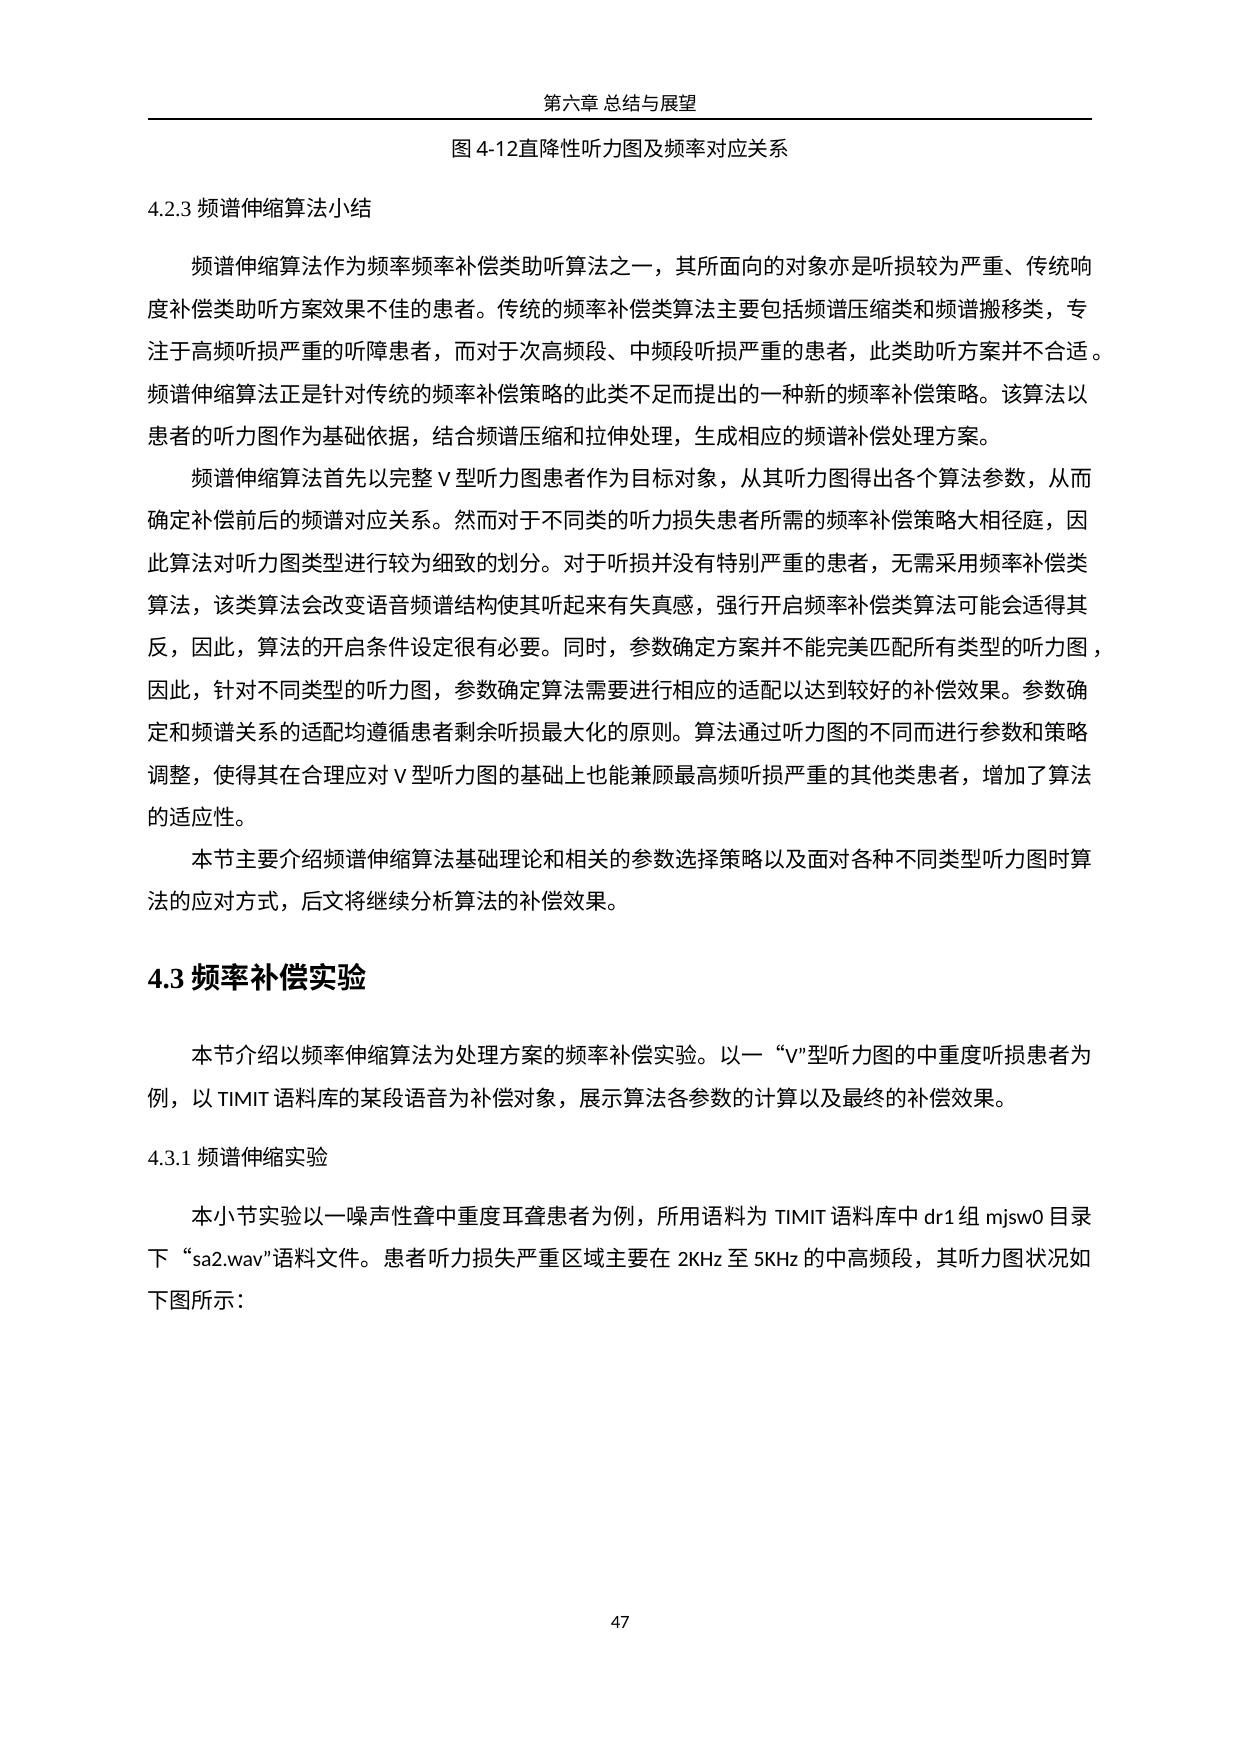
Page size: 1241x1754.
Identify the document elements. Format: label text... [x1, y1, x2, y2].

text 本节主要介绍频谱伸缩算法基础理论和相关的参数选择策略以及面对各种不同类型听力图时算法的应对方式，后文将继续分析算法的补偿效果。 [148, 841, 1092, 917]
text 本节介绍以频率伸缩算法为处理方案的频率补偿实验。以一“V”型听力图的中重度听损患者为例，以TIMIT语料库的某段语音为补偿对象，展示算法各参数的计算以及最终的补偿效果。 [148, 1037, 1092, 1114]
text 图4-12直降性听力图及频率对应关系 [148, 131, 1092, 165]
text 频谱伸缩算法首先以完整V型听力图患者作为目标对象，从其听力图得出各个算法参数，从而确定补偿前后的频谱对应关系。然而对于不同类的听力损失患者所需的频率补偿策略大相径庭，因此算法对听力图类型进行较为细致的划分。对于听损并没有特别严重的患者，无需采用频率补偿类算法，该类算法会改变语音频谱结构使其听起来有失真感，强行开启频率补偿类算法可能会适得其反，因此，算法的开启条件设定很有必要。同时，参数确定方案并不能完美匹配所有类型的听力图，因此，针对不同类型的听力图，参数确定算法需要进行相应的适配以达到较好的补偿效果。参数确定和频谱关系的适配均遵循患者剩余听损最大化的原则。算法通过听力图的不同而进行参数和策略调整，使得其在合理应对V型听力图的基础上也能兼顾最高频听损严重的其他类患者，增加了算法的适应性。 [148, 460, 1092, 833]
text 4.2.3 频谱伸缩算法小结 [148, 189, 1092, 223]
text 4.3 频率补偿实验 [148, 942, 1092, 1010]
text 频谱伸缩算法作为频率频率补偿类助听算法之一，其所面向的对象亦是听损较为严重、传统响度补偿类助听方案效果不佳的患者。传统的频率补偿类算法主要包括频谱压缩类和频谱搬移类，专注于高频听损严重的听障患者，而对于次高频段、中频段听损严重的患者，此类助听方案并不合适。频谱伸缩算法正是针对传统的频率补偿策略的此类不足而提出的一种新的频率补偿策略。该算法以患者的听力图作为基础依据，结合频谱压缩和拉伸处理，生成相应的频谱补偿处理方案。 [148, 248, 1092, 452]
text 本小节实验以一噪声性聋中重度耳聋患者为例，所用语料为TIMIT语料库中dr1组mjsw0目录下“sa2.wav”语料文件。患者听力损失严重区域主要在2KHz至5KHz的中高频段，其听力图状况如下图所示： [148, 1197, 1092, 1316]
text 4.3.1 频谱伸缩实验 [148, 1139, 1092, 1173]
